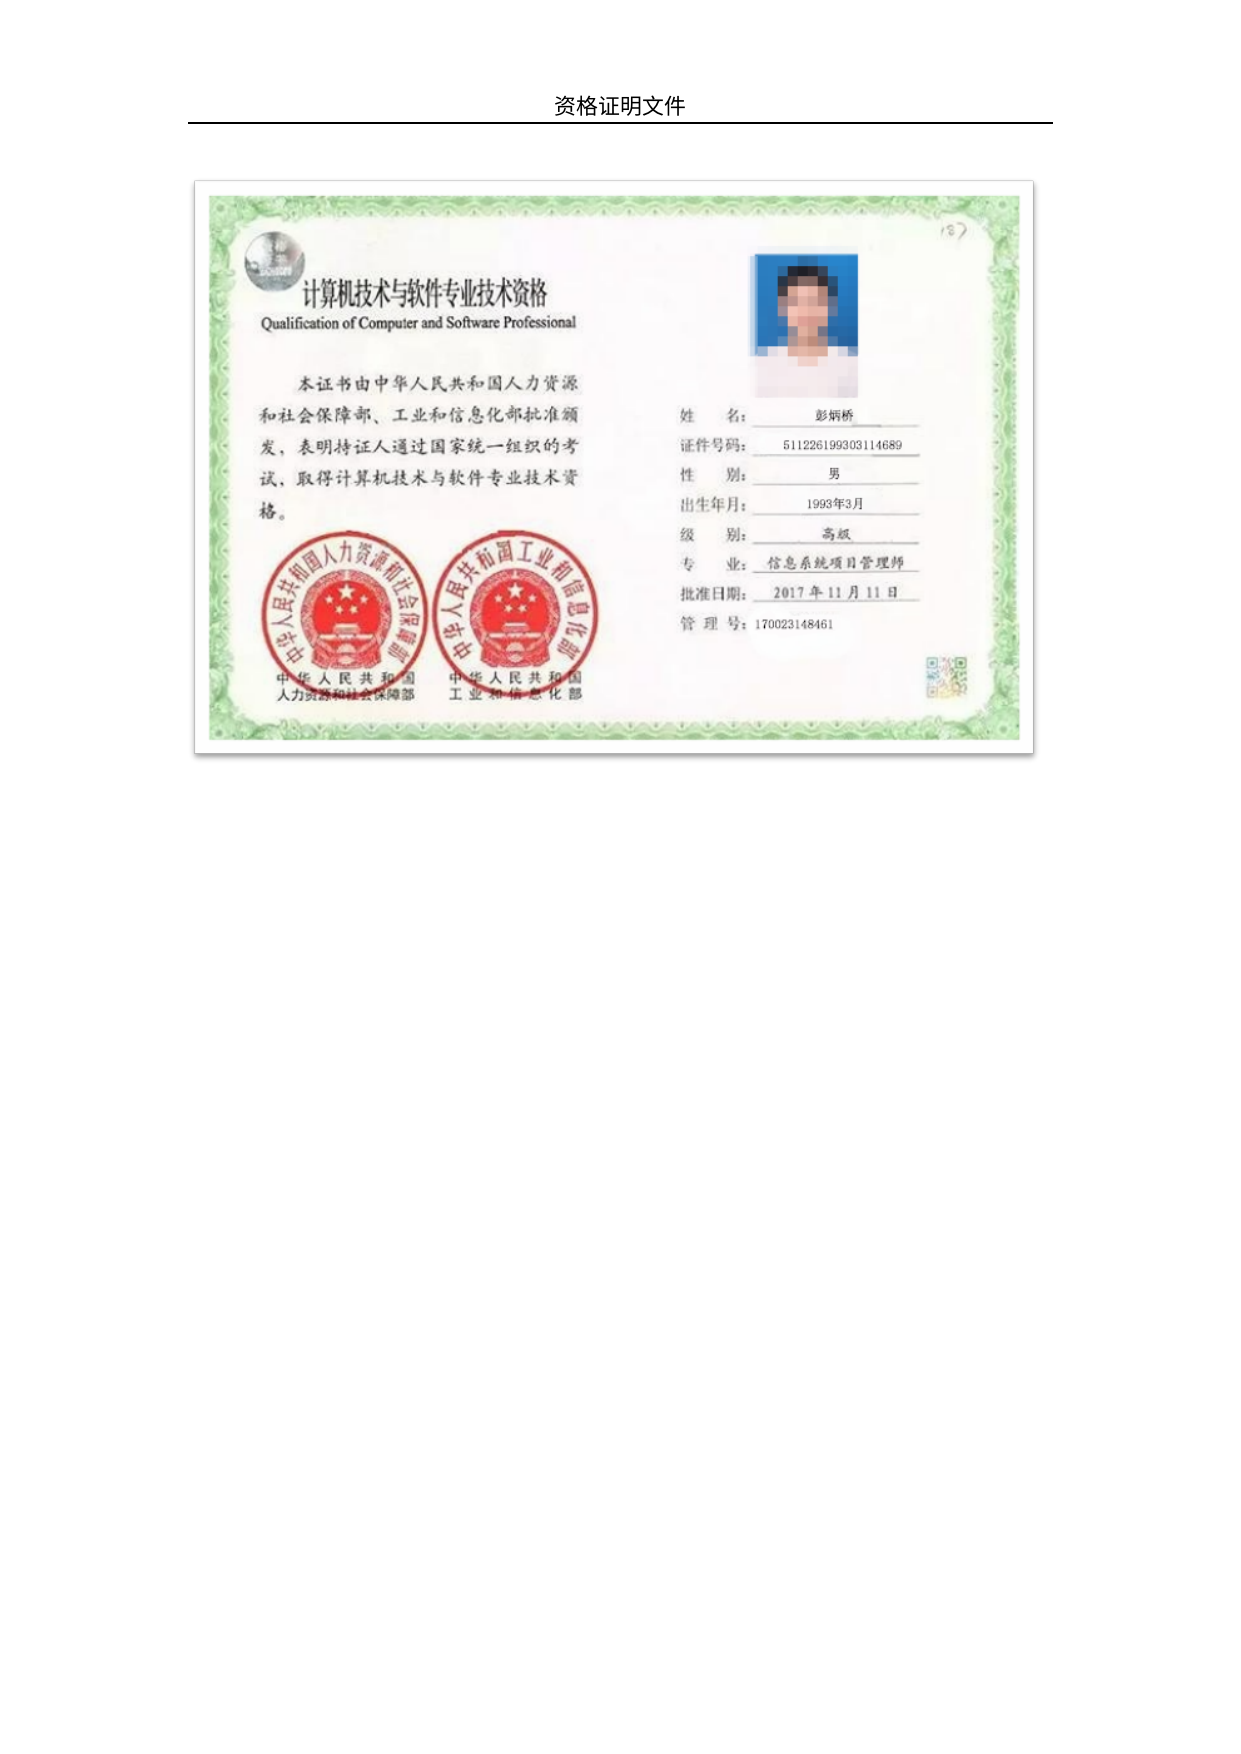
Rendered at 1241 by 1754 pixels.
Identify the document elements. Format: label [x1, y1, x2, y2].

picture [187, 177, 1042, 765]
